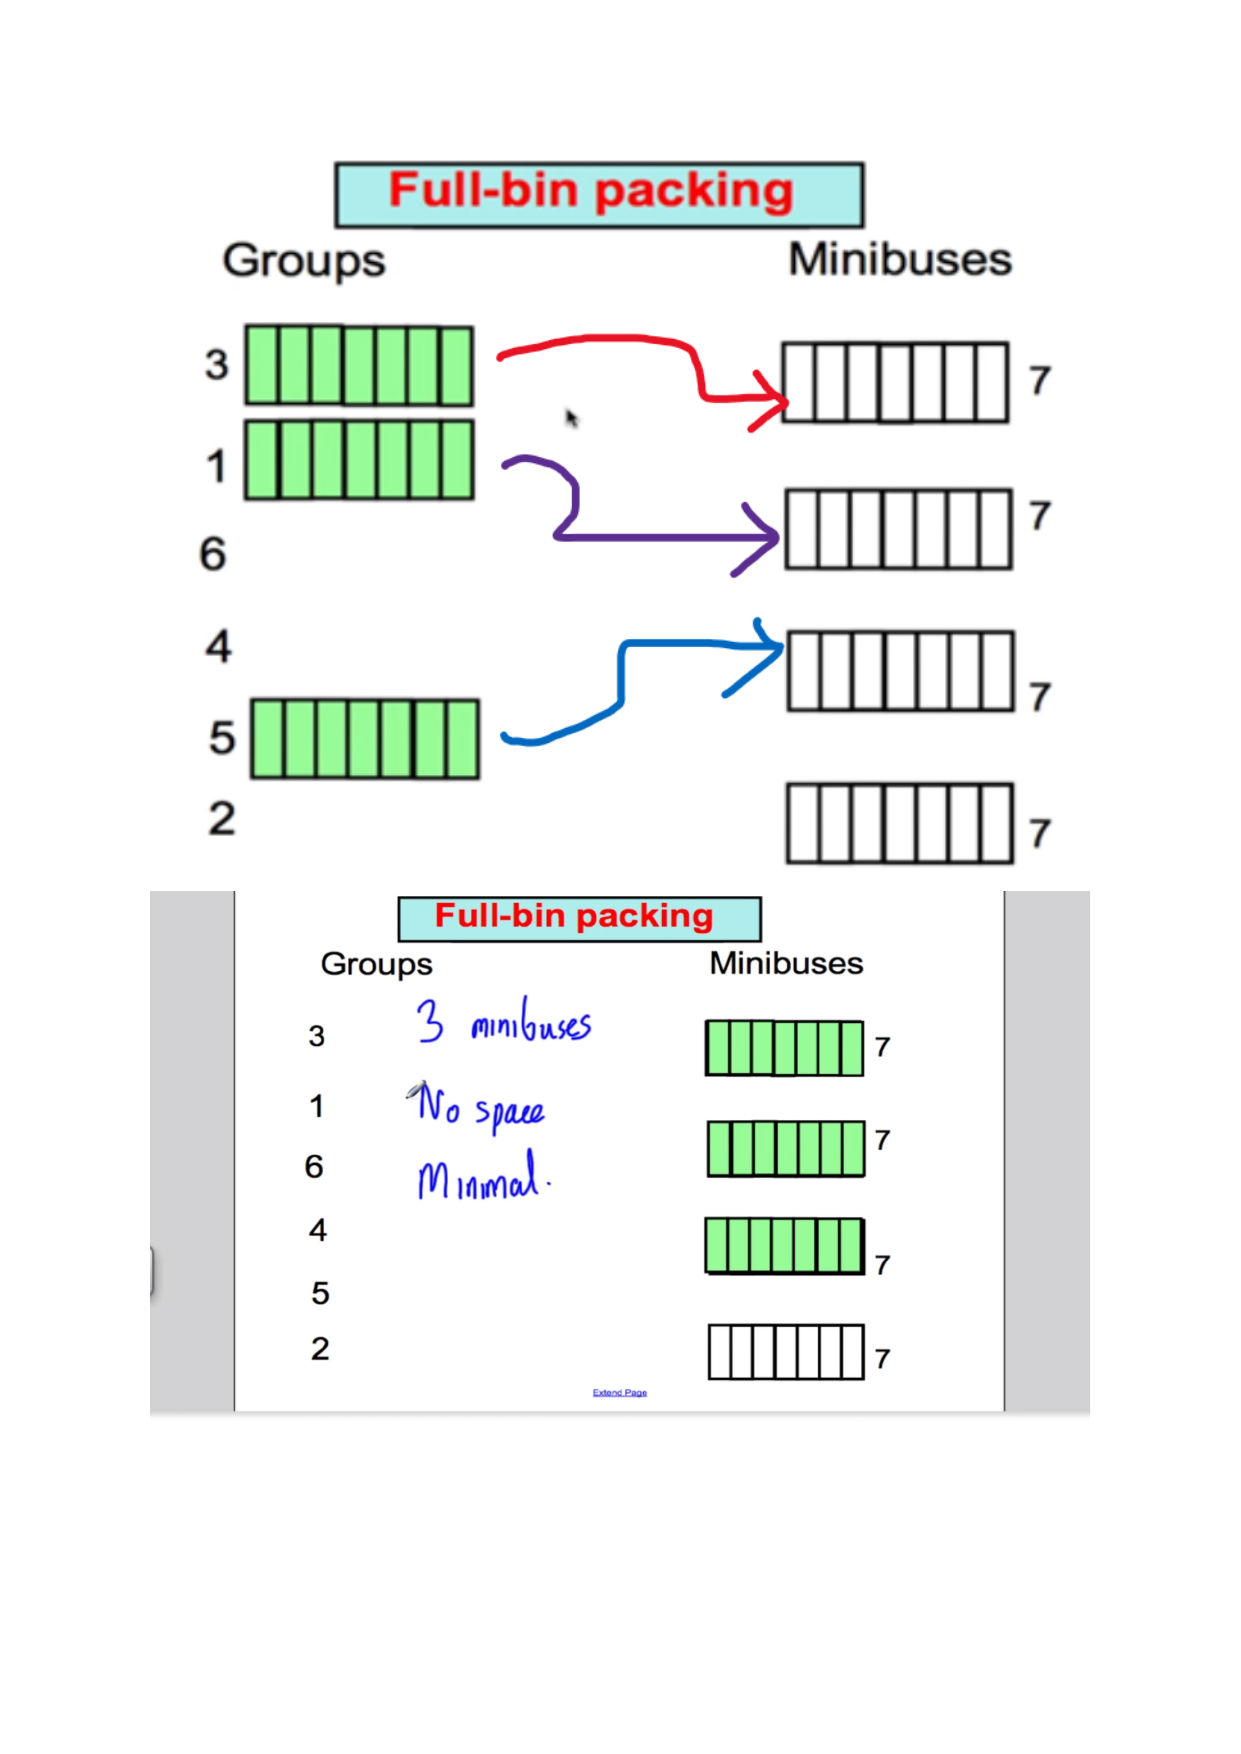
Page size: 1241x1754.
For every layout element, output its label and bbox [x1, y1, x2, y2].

picture [150, 150, 1116, 873]
picture [150, 891, 1091, 1421]
